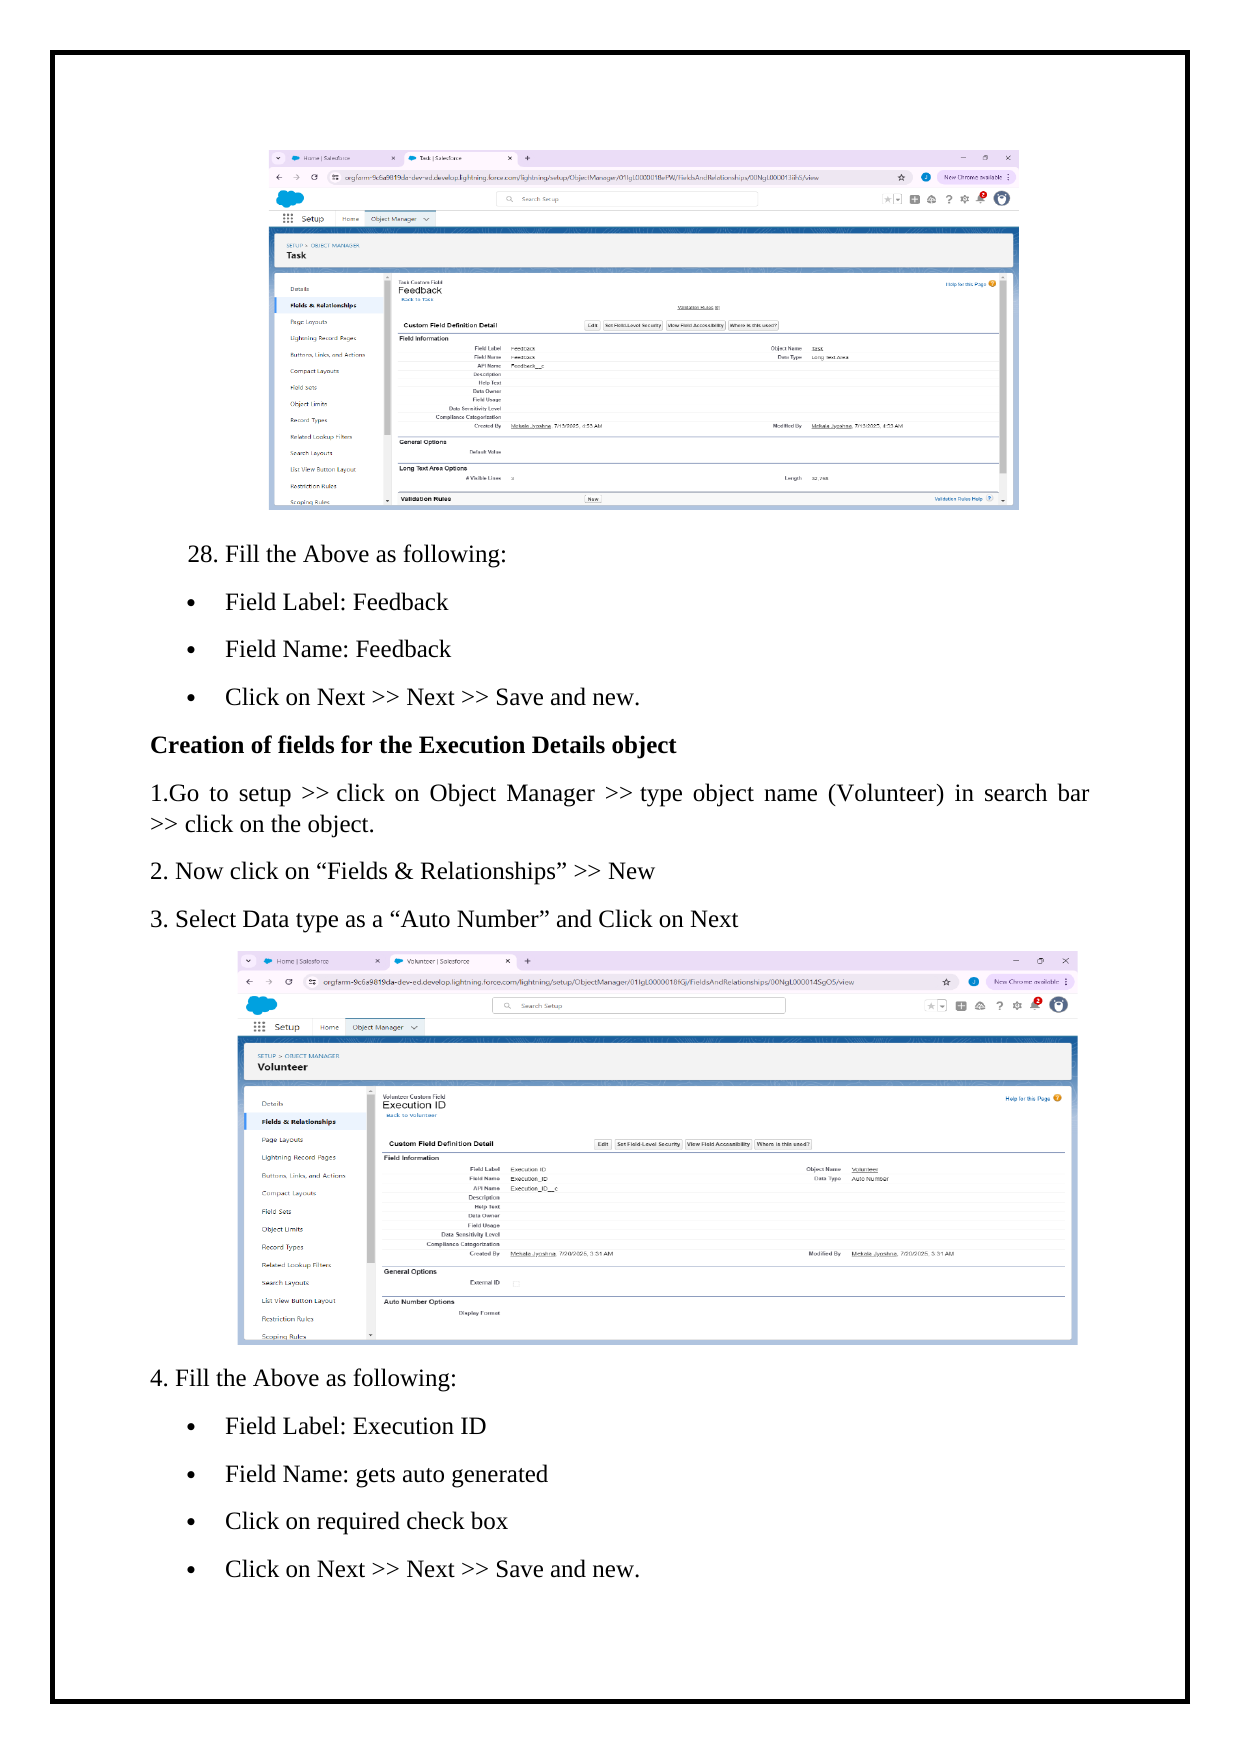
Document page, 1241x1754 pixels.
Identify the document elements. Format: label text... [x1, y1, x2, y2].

text Creation of fields for the Execution Details object [150, 730, 1090, 759]
list Field Name: gets auto generated [187, 1459, 1090, 1487]
picture [237, 951, 1078, 1345]
picture [268, 150, 1019, 510]
list Fill the Above as following: [187, 539, 1090, 568]
list Click on Next >> Next >> Save and new. [187, 1554, 1090, 1583]
list Field Name: Feedback [187, 634, 1090, 663]
text 1.Go to setup >> click on Object Manager >> type object name (Volunteer) in search bar >> click on the object. [150, 778, 1090, 837]
text 4. Fill the Above as following: [150, 1363, 1090, 1392]
text 2. Now click on “Fields & Relationships” >> New [150, 856, 1090, 885]
list Click on Next >> Next >> Save and new. [187, 682, 1090, 711]
text 3. Select Data type as a “Auto Number” and Click on Next [150, 904, 1090, 933]
list Field Label: Execution ID [187, 1411, 1090, 1440]
list Click on required check box [187, 1506, 1090, 1535]
list Field Label: Feedback [187, 587, 1090, 616]
